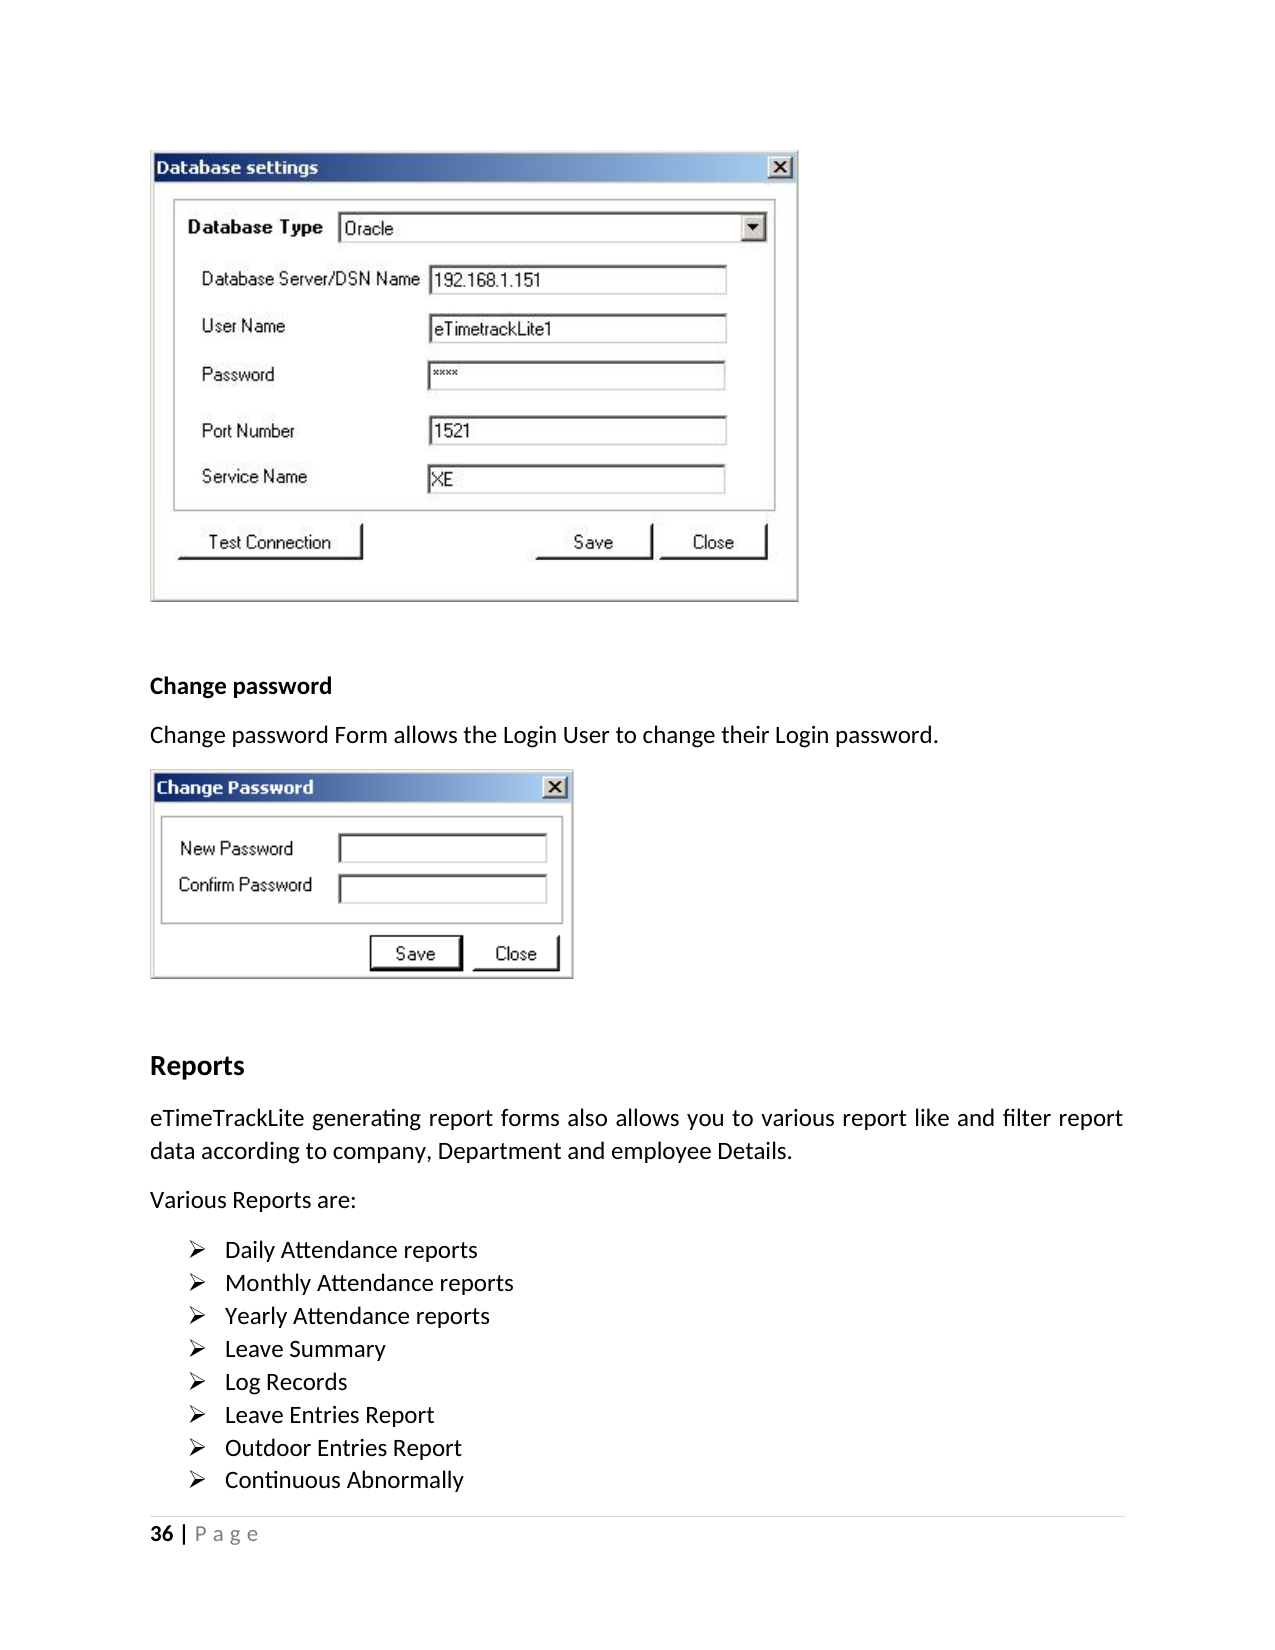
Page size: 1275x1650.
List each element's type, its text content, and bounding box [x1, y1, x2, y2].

list Daily Attendance reports [187, 1234, 1125, 1265]
text eTimeTrackLite generating report forms also allows you to various report like and filter report data according to company, Department and employee Details. [150, 1102, 1125, 1166]
list Yearly Attendance reports [187, 1300, 1125, 1331]
list Leave Summary [187, 1333, 1125, 1363]
list Monthly Attendance reports [187, 1267, 1125, 1298]
list Outdoor Entries Report [187, 1432, 1125, 1462]
list Log Records [187, 1366, 1125, 1396]
text Change password [150, 670, 1125, 701]
text Change password Form allows the Login User to change their Login password. [150, 719, 1125, 750]
text Various Reports are: [150, 1184, 1125, 1215]
list Leave Entries Report [187, 1399, 1125, 1429]
list Continuous Abnormally [187, 1464, 1125, 1495]
text Reports [150, 1047, 1125, 1083]
